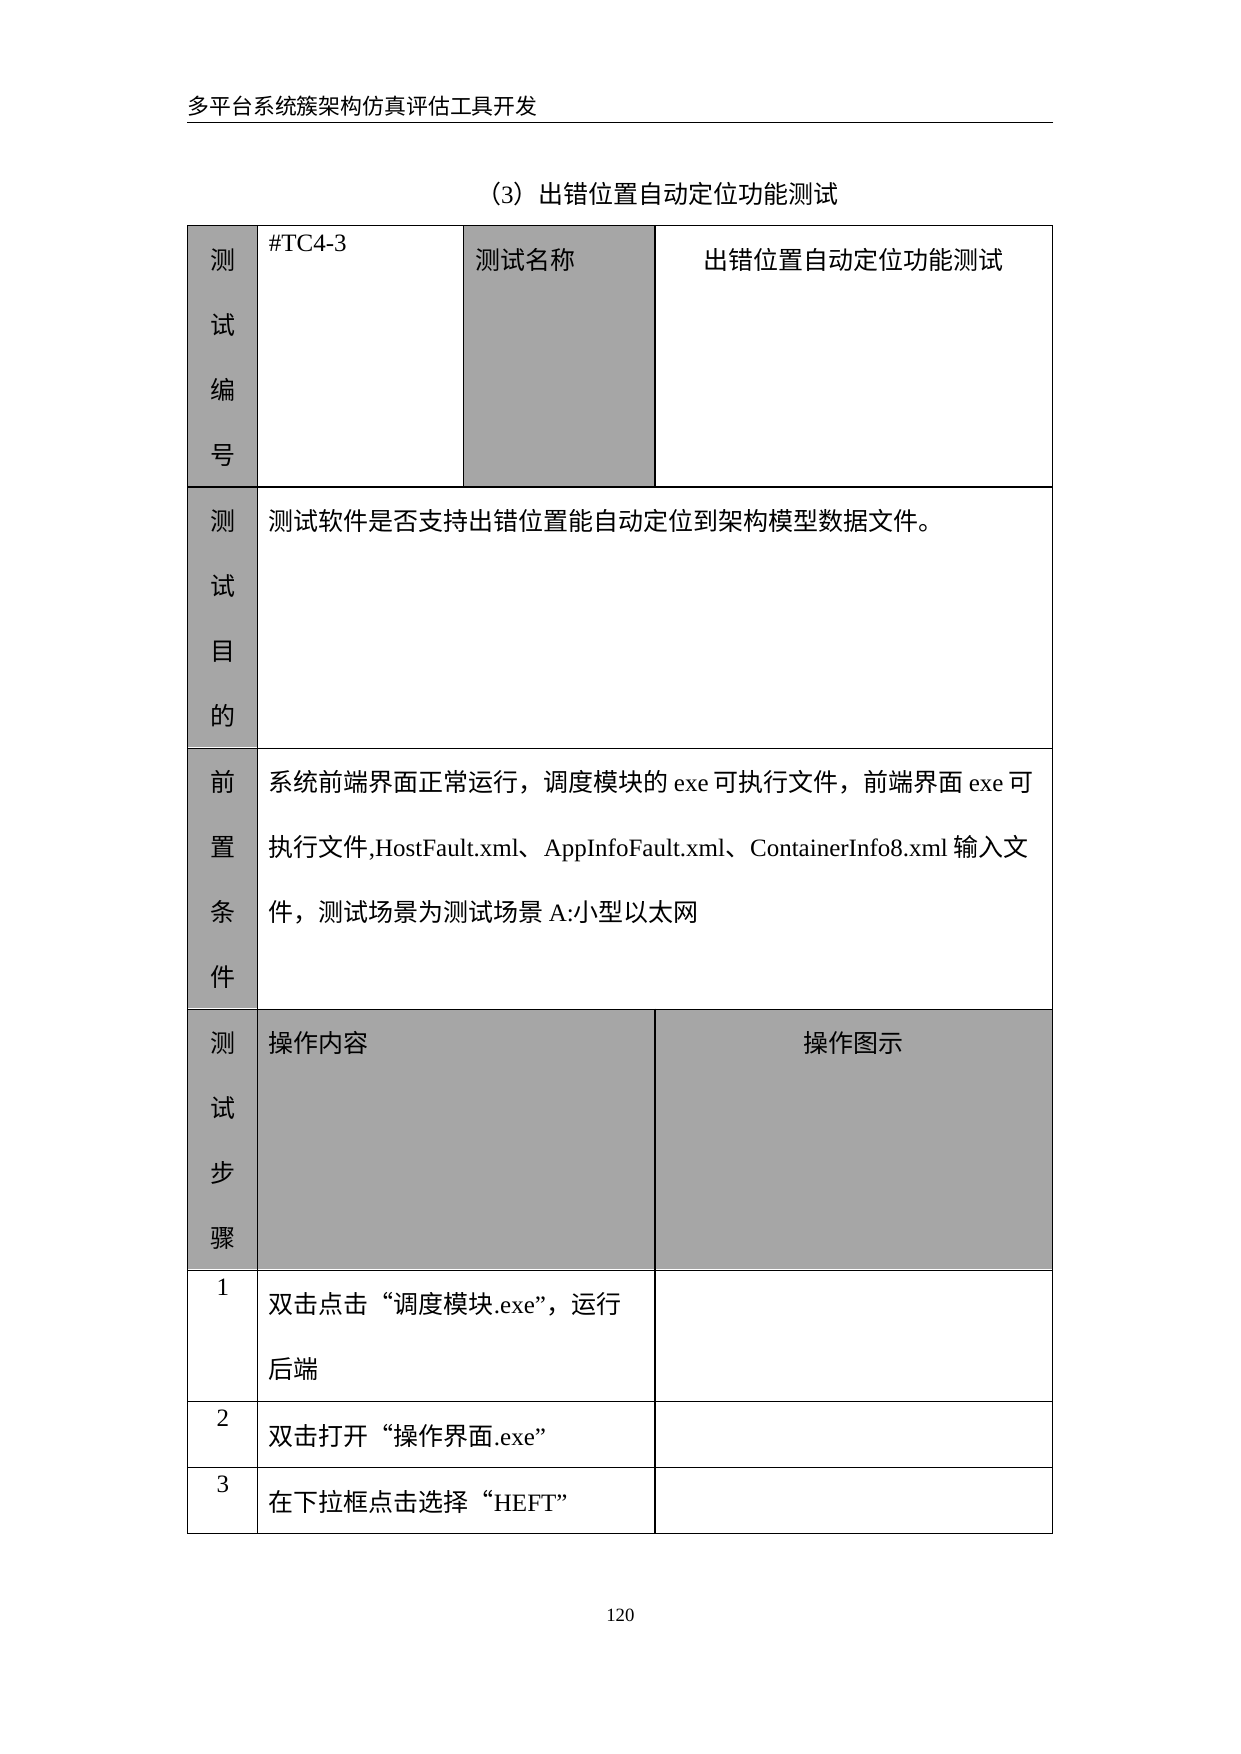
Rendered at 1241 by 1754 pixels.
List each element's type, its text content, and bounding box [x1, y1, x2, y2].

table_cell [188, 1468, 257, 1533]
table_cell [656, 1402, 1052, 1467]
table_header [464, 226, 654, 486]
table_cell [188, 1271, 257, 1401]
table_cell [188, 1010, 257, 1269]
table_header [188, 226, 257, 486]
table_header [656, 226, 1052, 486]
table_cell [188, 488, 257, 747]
text （3）出错位置自动定位功能测试 [187, 160, 1053, 225]
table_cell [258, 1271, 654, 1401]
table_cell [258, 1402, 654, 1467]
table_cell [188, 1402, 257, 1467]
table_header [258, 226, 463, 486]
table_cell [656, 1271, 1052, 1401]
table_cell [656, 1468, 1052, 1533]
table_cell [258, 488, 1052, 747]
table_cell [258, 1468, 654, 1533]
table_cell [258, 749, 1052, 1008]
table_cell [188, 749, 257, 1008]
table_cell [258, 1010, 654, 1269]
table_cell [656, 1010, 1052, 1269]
